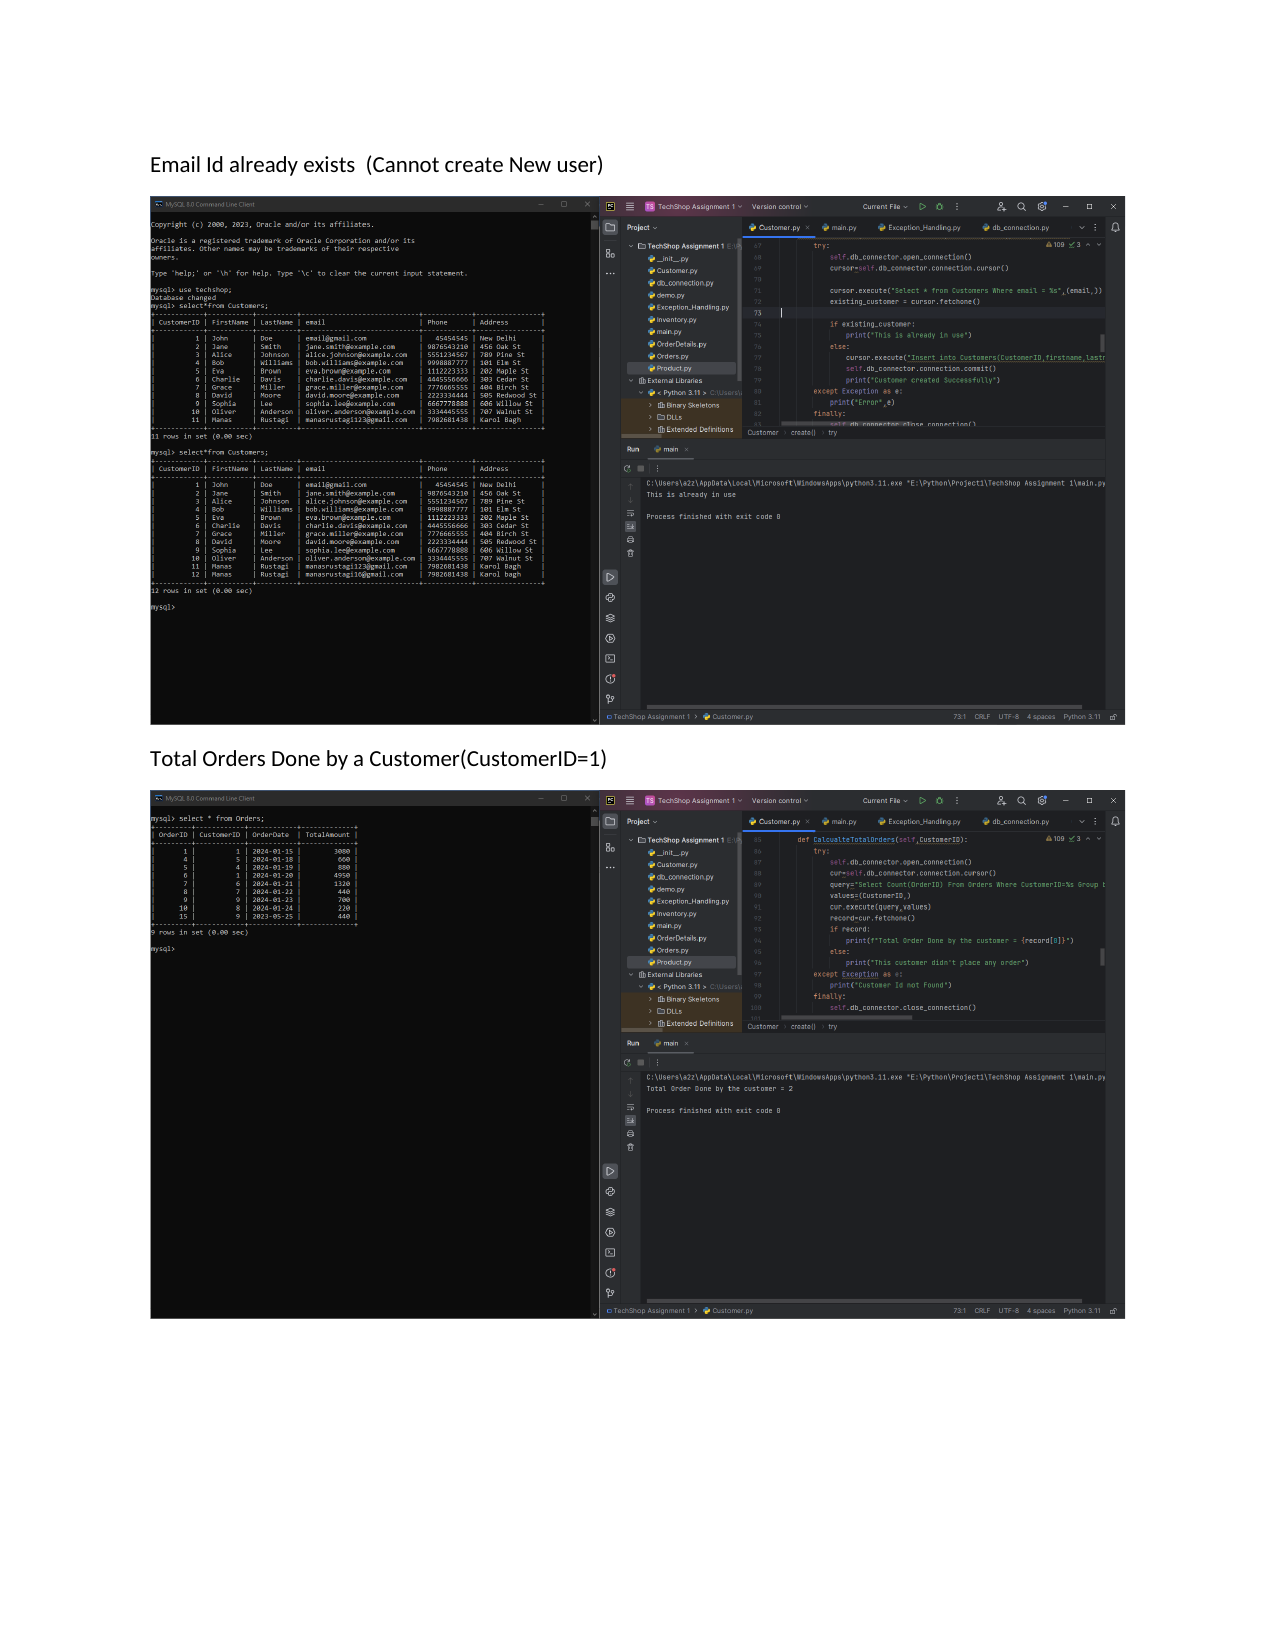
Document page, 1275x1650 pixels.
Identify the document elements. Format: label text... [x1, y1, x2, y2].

text Email Id already exists (Cannot create New user) [150, 150, 1125, 178]
picture [150, 790, 1125, 1319]
text Total Orders Done by a Customer(CustomerID=1) [150, 744, 1125, 772]
picture [150, 196, 1125, 725]
